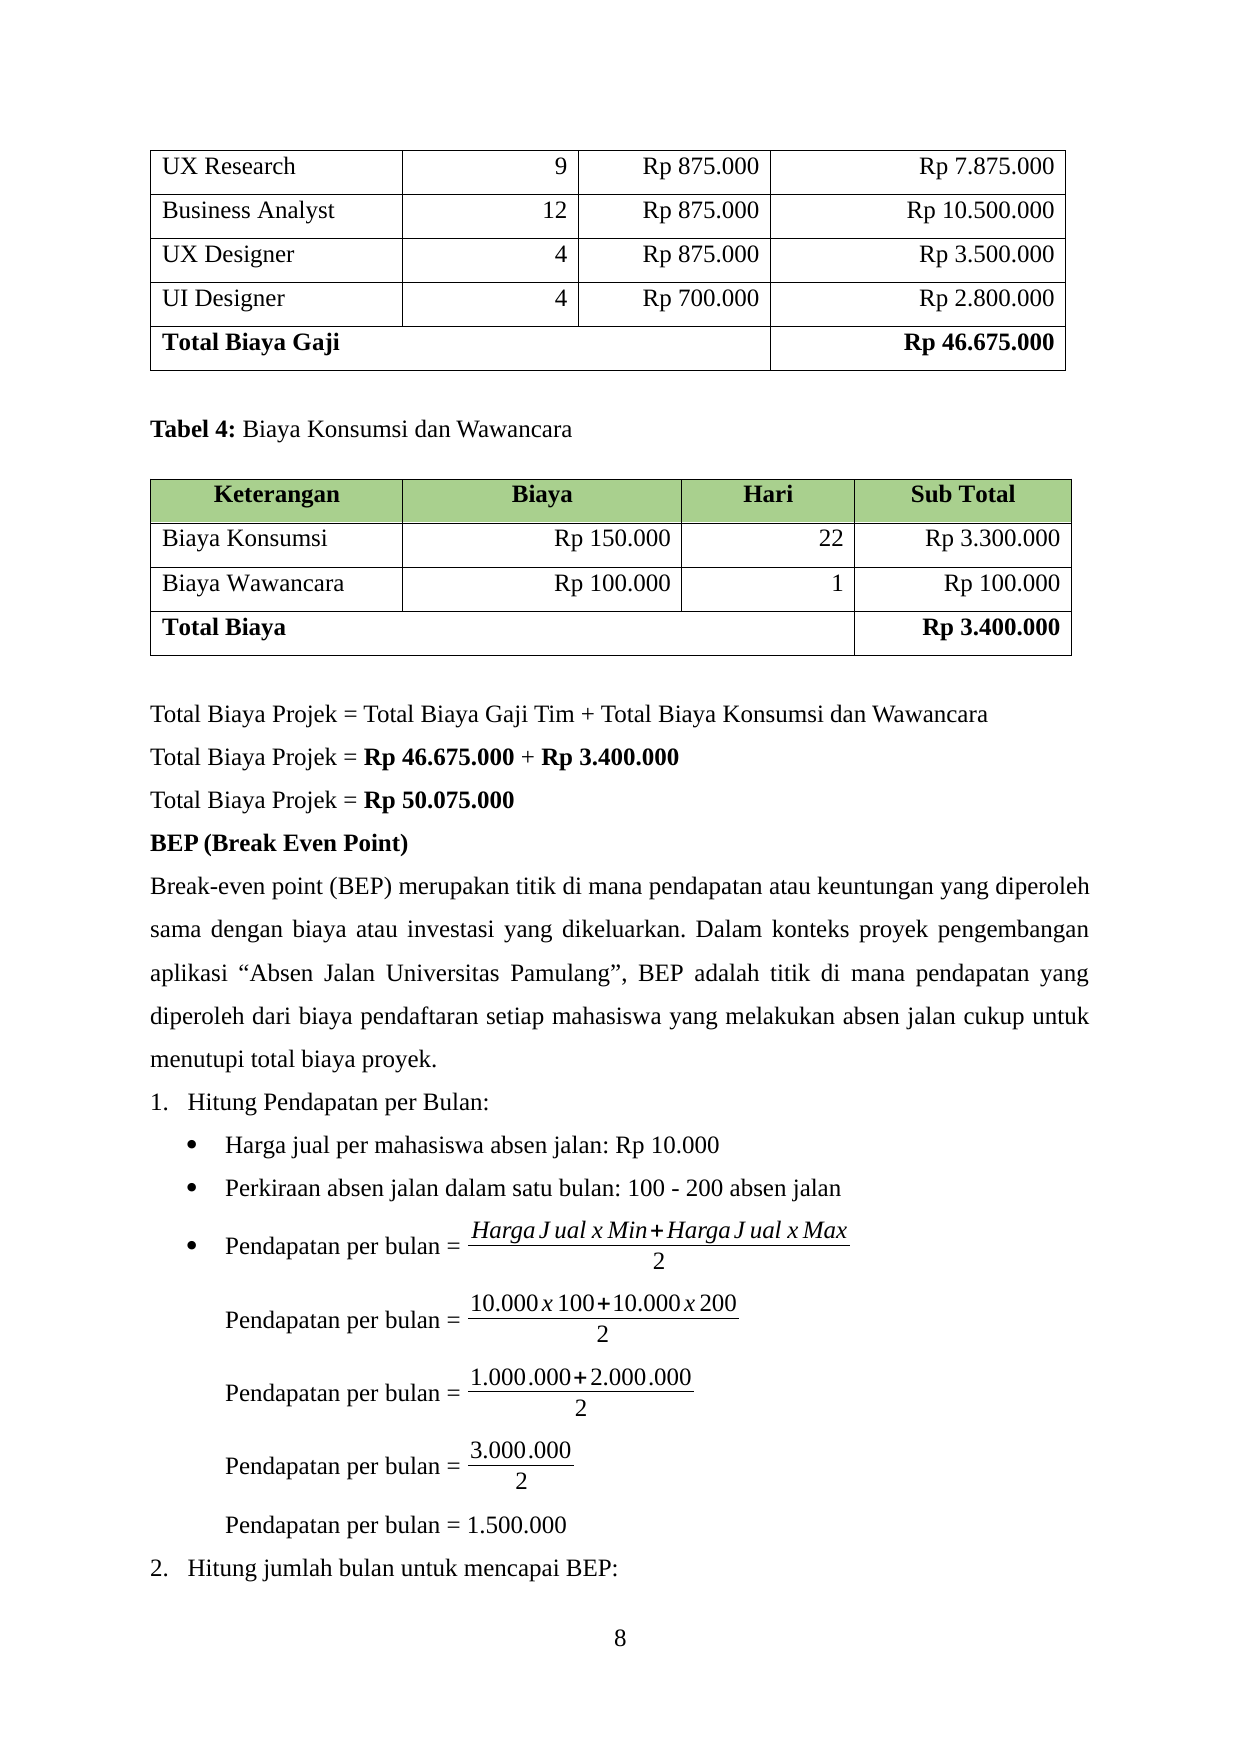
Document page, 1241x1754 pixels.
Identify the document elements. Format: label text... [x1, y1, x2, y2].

list Pendapatan per bulan = [187, 1216, 1090, 1275]
table_cell 4 [403, 239, 578, 282]
table_cell Rp 3.500.000 [771, 239, 1065, 282]
table_cell 1 [682, 568, 854, 611]
table_cell 4 [403, 283, 578, 326]
table_cell Rp 10.500.000 [771, 195, 1065, 238]
table_cell Rp 875.000 [579, 151, 770, 194]
table_cell Total Biaya Gaji [151, 327, 770, 370]
table_cell Rp 875.000 [579, 239, 770, 282]
table_cell UX Research [151, 151, 402, 194]
table_cell Rp 7.875.000 [771, 151, 1065, 194]
list Pendapatan per bulan = 1.500.000 [225, 1510, 1090, 1538]
table_cell Rp 3.300.000 [855, 524, 1071, 567]
text Tabel 4: Biaya Konsumsi dan Wawancara [150, 414, 1090, 443]
text Break-even point (BEP) merupakan titik di mana pendapatan atau keuntungan yang diperoleh sama dengan biaya atau investasi yang dikeluarkan. Dalam konteks proyek pengembangan aplikasi “Absen Jalan Universitas Pamulang”, BEP adalah titik di mana pendapatan yang diperoleh dari biaya pendaftaran setiap mahasiswa yang melakukan absen jalan cukup untuk menutupi total biaya proyek. [150, 871, 1090, 1073]
table_cell UI Designer [151, 283, 402, 326]
list Pendapatan per bulan = [225, 1436, 1090, 1495]
table_header Hari [682, 480, 854, 522]
table_header Sub Total [855, 480, 1071, 522]
table_cell Biaya Konsumsi [151, 524, 402, 567]
table_cell Rp 100.000 [855, 568, 1071, 611]
table_cell Rp 875.000 [579, 195, 770, 238]
table_header Keterangan [151, 480, 402, 522]
list Hitung jumlah bulan untuk mencapai BEP: [150, 1553, 1090, 1582]
list Pendapatan per bulan = [225, 1363, 1090, 1422]
table_cell Rp 150.000 [403, 524, 681, 567]
table_cell 9 [403, 151, 578, 194]
table_cell 22 [682, 524, 854, 567]
text Total Biaya Projek = Rp 46.675.000 + Rp 3.400.000 [150, 742, 1090, 771]
table_header Biaya [403, 480, 681, 522]
table_cell Business Analyst [151, 195, 402, 238]
table_cell UX Designer [151, 239, 402, 282]
list Pendapatan per bulan = [225, 1290, 1090, 1349]
list Harga jual per mahasiswa absen jalan: Rp 10.000 [187, 1130, 1090, 1159]
table_cell Rp 700.000 [579, 283, 770, 326]
table_cell Rp 2.800.000 [771, 283, 1065, 326]
list Hitung Pendapatan per Bulan: [150, 1087, 1090, 1116]
table_cell Rp 3.400.000 [855, 612, 1071, 655]
text Total Biaya Projek = Rp 50.075.000 [150, 785, 1090, 814]
table_cell Rp 46.675.000 [771, 327, 1065, 370]
subtitle BEP (Break Even Point) [150, 828, 1090, 857]
table_cell Rp 100.000 [403, 568, 681, 611]
text Total Biaya Projek = Total Biaya Gaji Tim + Total Biaya Konsumsi dan Wawancara [150, 699, 1090, 728]
list Perkiraan absen jalan dalam satu bulan: 100 - 200 absen jalan [187, 1173, 1090, 1202]
table_cell 12 [403, 195, 578, 238]
table_cell Biaya Wawancara [151, 568, 402, 611]
table_cell Total Biaya [151, 612, 854, 655]
